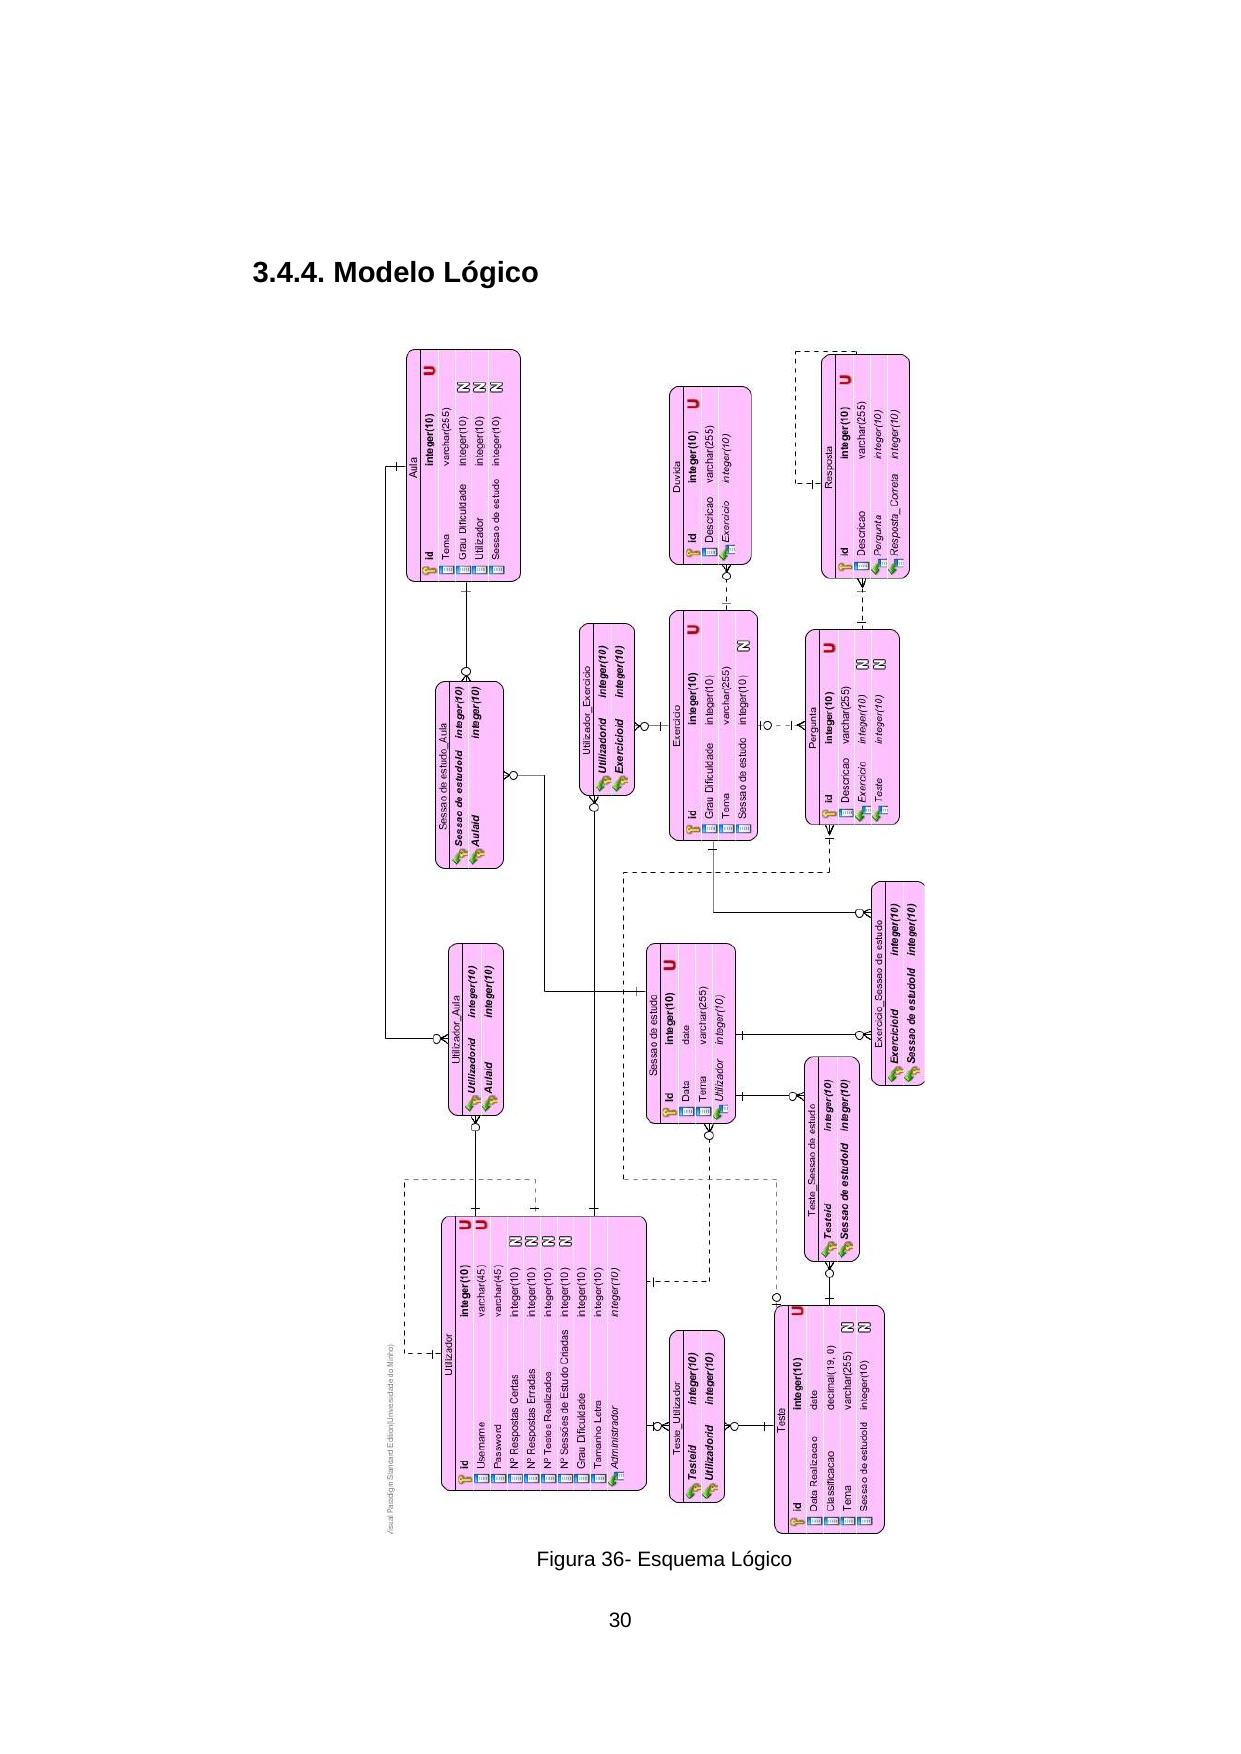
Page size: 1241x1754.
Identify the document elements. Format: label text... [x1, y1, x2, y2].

list 3.4.4. Modelo Lógico [252, 255, 1063, 289]
picture [383, 347, 925, 1531]
